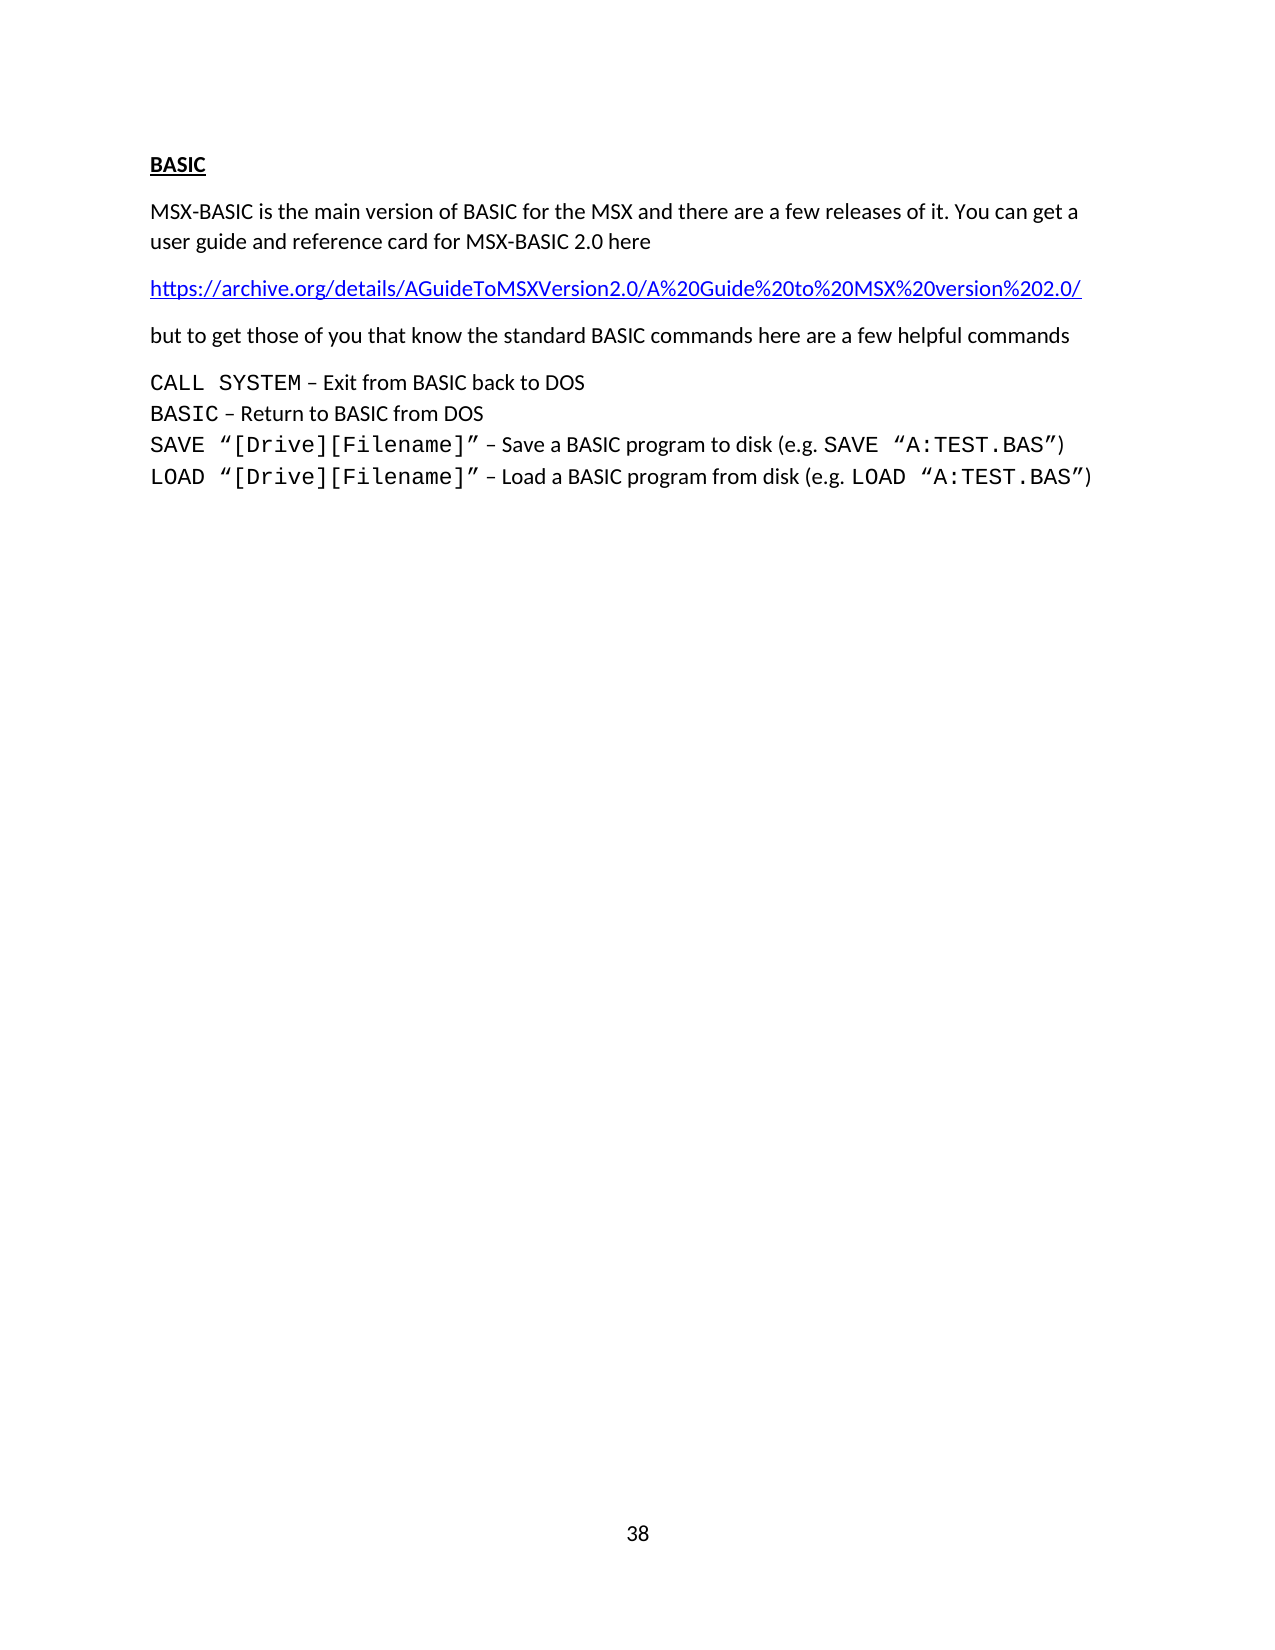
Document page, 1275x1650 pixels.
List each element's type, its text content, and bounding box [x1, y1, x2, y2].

text but to get those of you that know the standard BASIC commands here are a few helpful commands [150, 321, 1125, 349]
text https://archive.org/details/AGuideToMSXVersion2.0/A%20Guide%20to%20MSX%20version%202.0/ [150, 274, 1125, 302]
text BASIC [150, 150, 1125, 178]
text CALL SYSTEM – Exit from BASIC back to DOS BASIC – Return to BASIC from DOS SAVE “[Drive][Filename]” – Save a BASIC program to disk (e.g. SAVE “A:TEST.BAS”) LOAD “[Drive][Filename]” – Load a BASIC program from disk (e.g. LOAD “A:TEST.BAS”) [150, 368, 1125, 551]
text MSX-BASIC is the main version of BASIC for the MSX and there are a few releases of it. You can get a user guide and reference card for MSX-BASIC 2.0 here [150, 197, 1125, 255]
